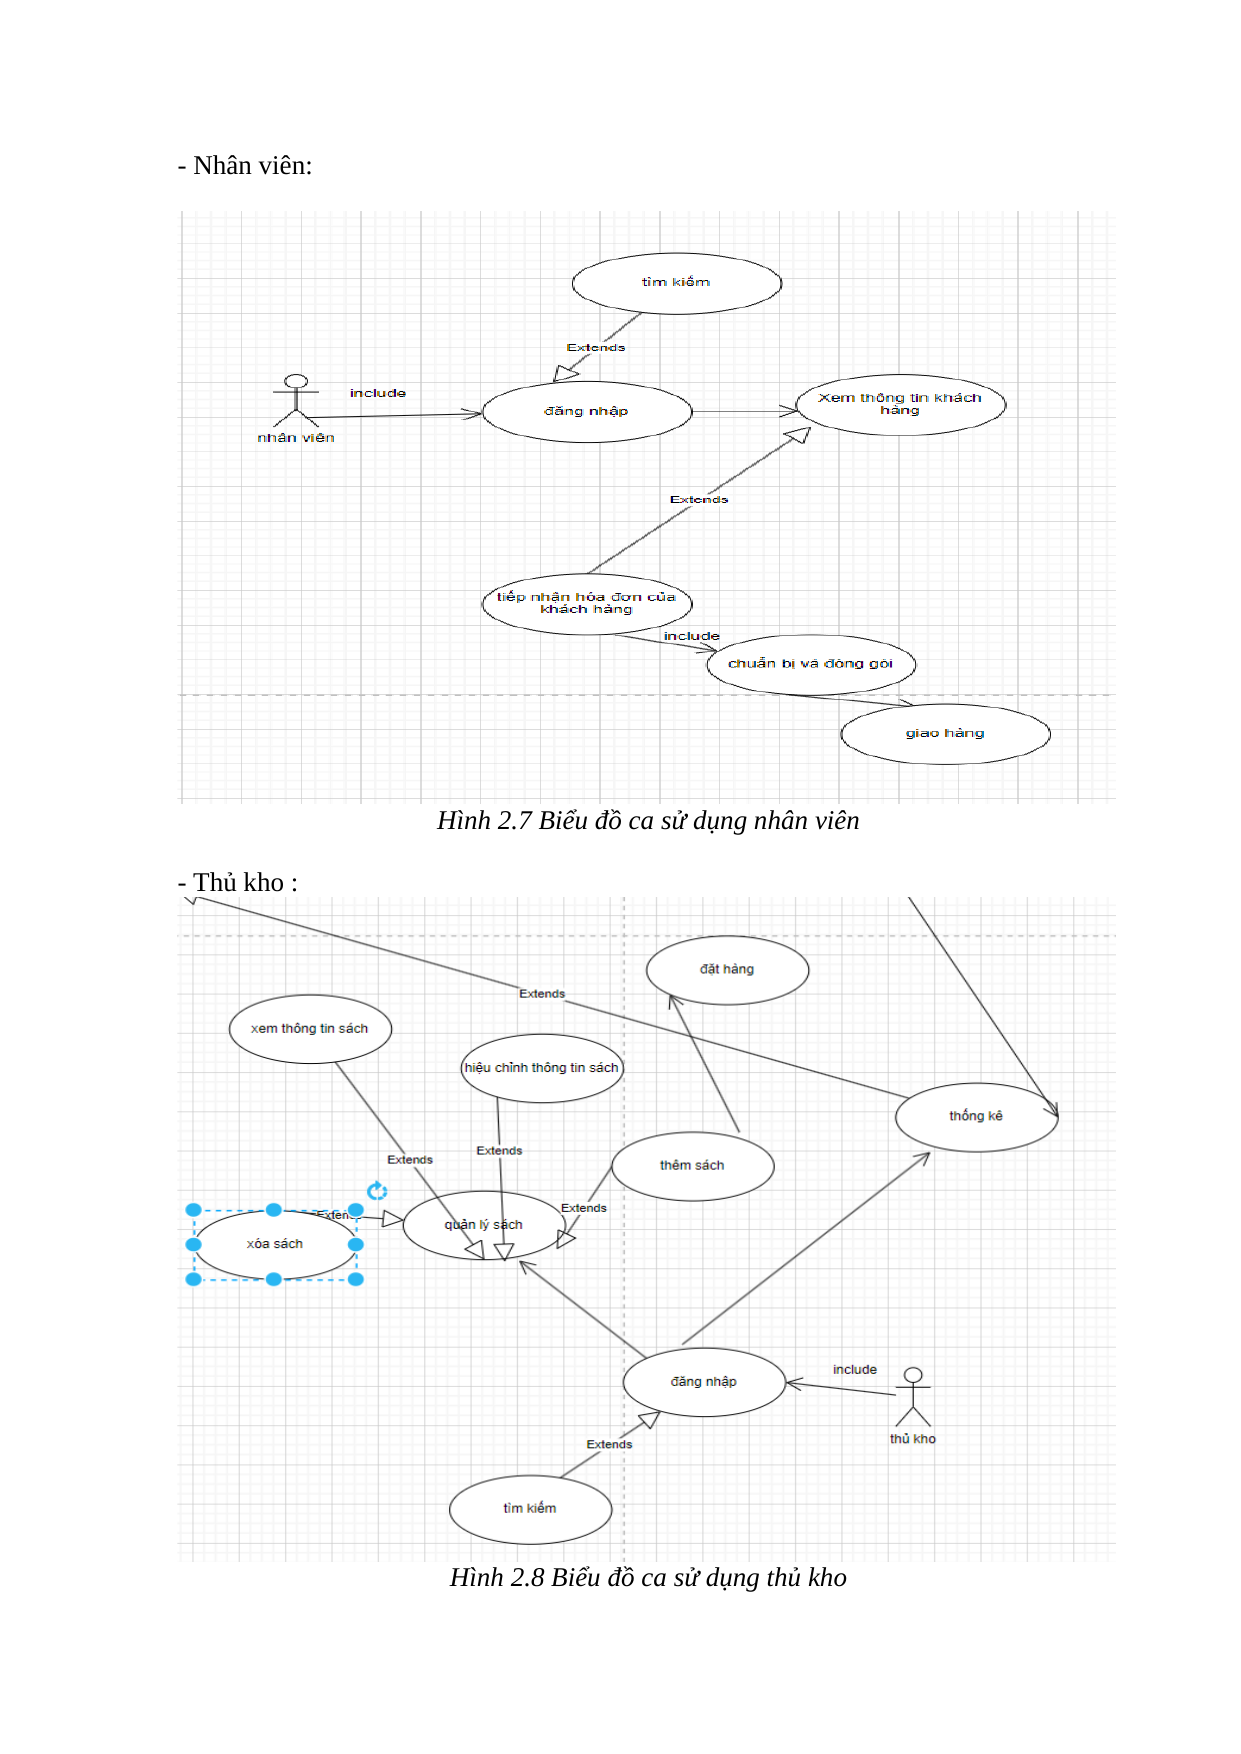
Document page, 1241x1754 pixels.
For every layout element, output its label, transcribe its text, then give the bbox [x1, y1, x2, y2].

picture [177, 211, 1116, 804]
text Hình 2.8 Biểu đồ ca sử dụng thủ kho [177, 1561, 1122, 1592]
text Hình 2.7 Biểu đồ ca sử dụng nhân viên [177, 804, 1122, 835]
text - Nhân viên: [177, 149, 1122, 180]
picture [177, 897, 1116, 1562]
